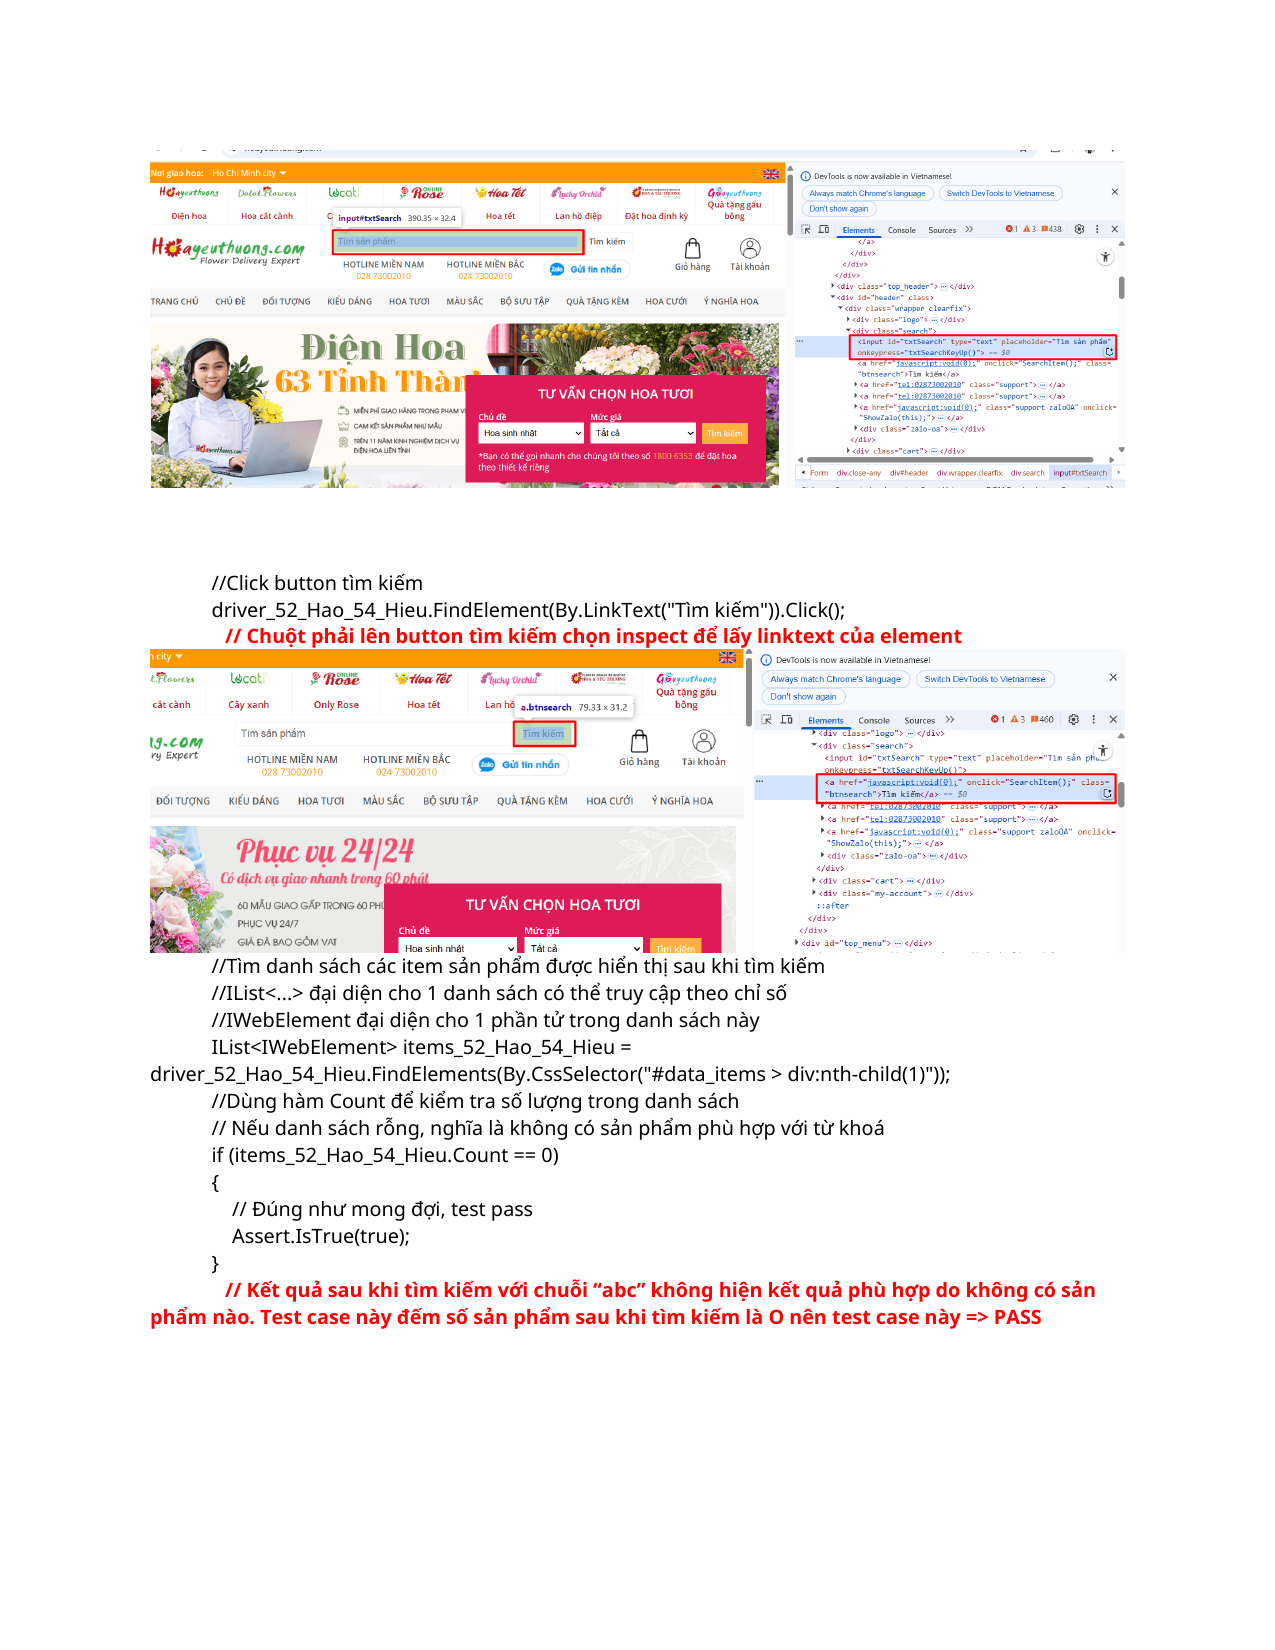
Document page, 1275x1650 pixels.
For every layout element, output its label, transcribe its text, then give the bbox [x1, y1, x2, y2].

text // Kết quả sau khi tìm kiếm với chuỗi “abc” không hiện kết quả phù hợp do không có sản phẩm nào. Test case này đếm số sản phẩm sau khi tìm kiếm là O nên test case này => PASS [150, 1276, 1125, 1330]
text { [150, 1168, 1125, 1195]
text //IWebElement đại diện cho 1 phần tử trong danh sách này [150, 1006, 1125, 1033]
text //Dùng hàm Count để kiểm tra số lượng trong danh sách [150, 1087, 1125, 1114]
text //Click button tìm kiếm [150, 569, 1125, 596]
text // Chuột phải lên button tìm kiếm chọn inspect để lấy linktext của element [150, 623, 1125, 649]
picture [150, 649, 1125, 953]
text Assert.IsTrue(true); [150, 1222, 1125, 1249]
text driver_52_Hao_54_Hieu.FindElement(By.LinkText("Tìm kiếm")).Click(); [150, 596, 1125, 623]
text //Tìm danh sách các item sản phẩm được hiển thị sau khi tìm kiếm [150, 953, 1125, 979]
picture [150, 150, 1125, 488]
text } [150, 1249, 1125, 1276]
text // Nếu danh sách rỗng, nghĩa là không có sản phẩm phù hợp với từ khoá [150, 1114, 1125, 1141]
text //IList<...> đại diện cho 1 danh sách có thể truy cập theo chỉ số [150, 979, 1125, 1006]
text IList<IWebElement> items_52_Hao_54_Hieu = driver_52_Hao_54_Hieu.FindElements(By.CssSelector("#data_items > div:nth-child(1)")); [150, 1033, 1125, 1087]
text if (items_52_Hao_54_Hieu.Count == 0) [150, 1141, 1125, 1168]
text // Đúng như mong đợi, test pass [150, 1195, 1125, 1222]
